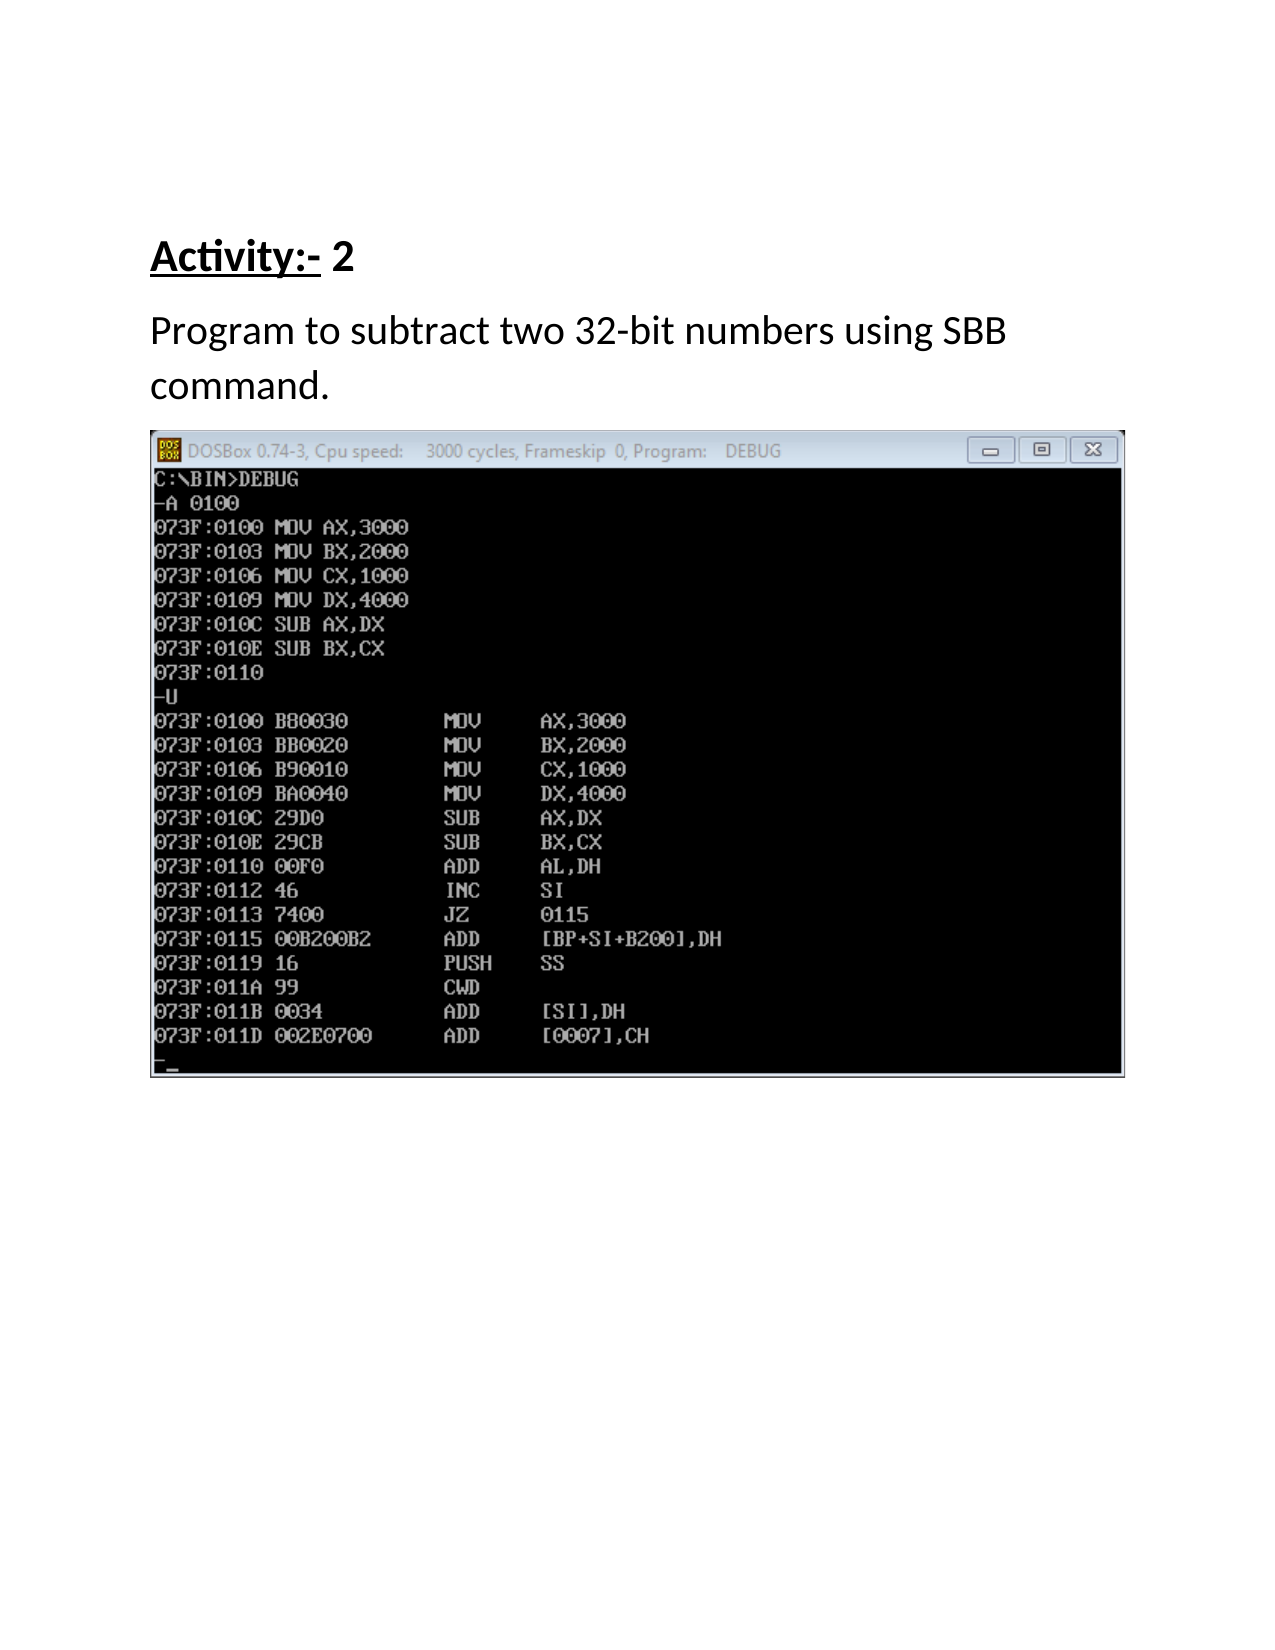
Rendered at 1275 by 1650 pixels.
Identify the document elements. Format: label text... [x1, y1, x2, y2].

text Program to subtract two 32-bit numbers using SBB command. [150, 304, 1125, 410]
text Activity:- 2 [150, 227, 1125, 283]
